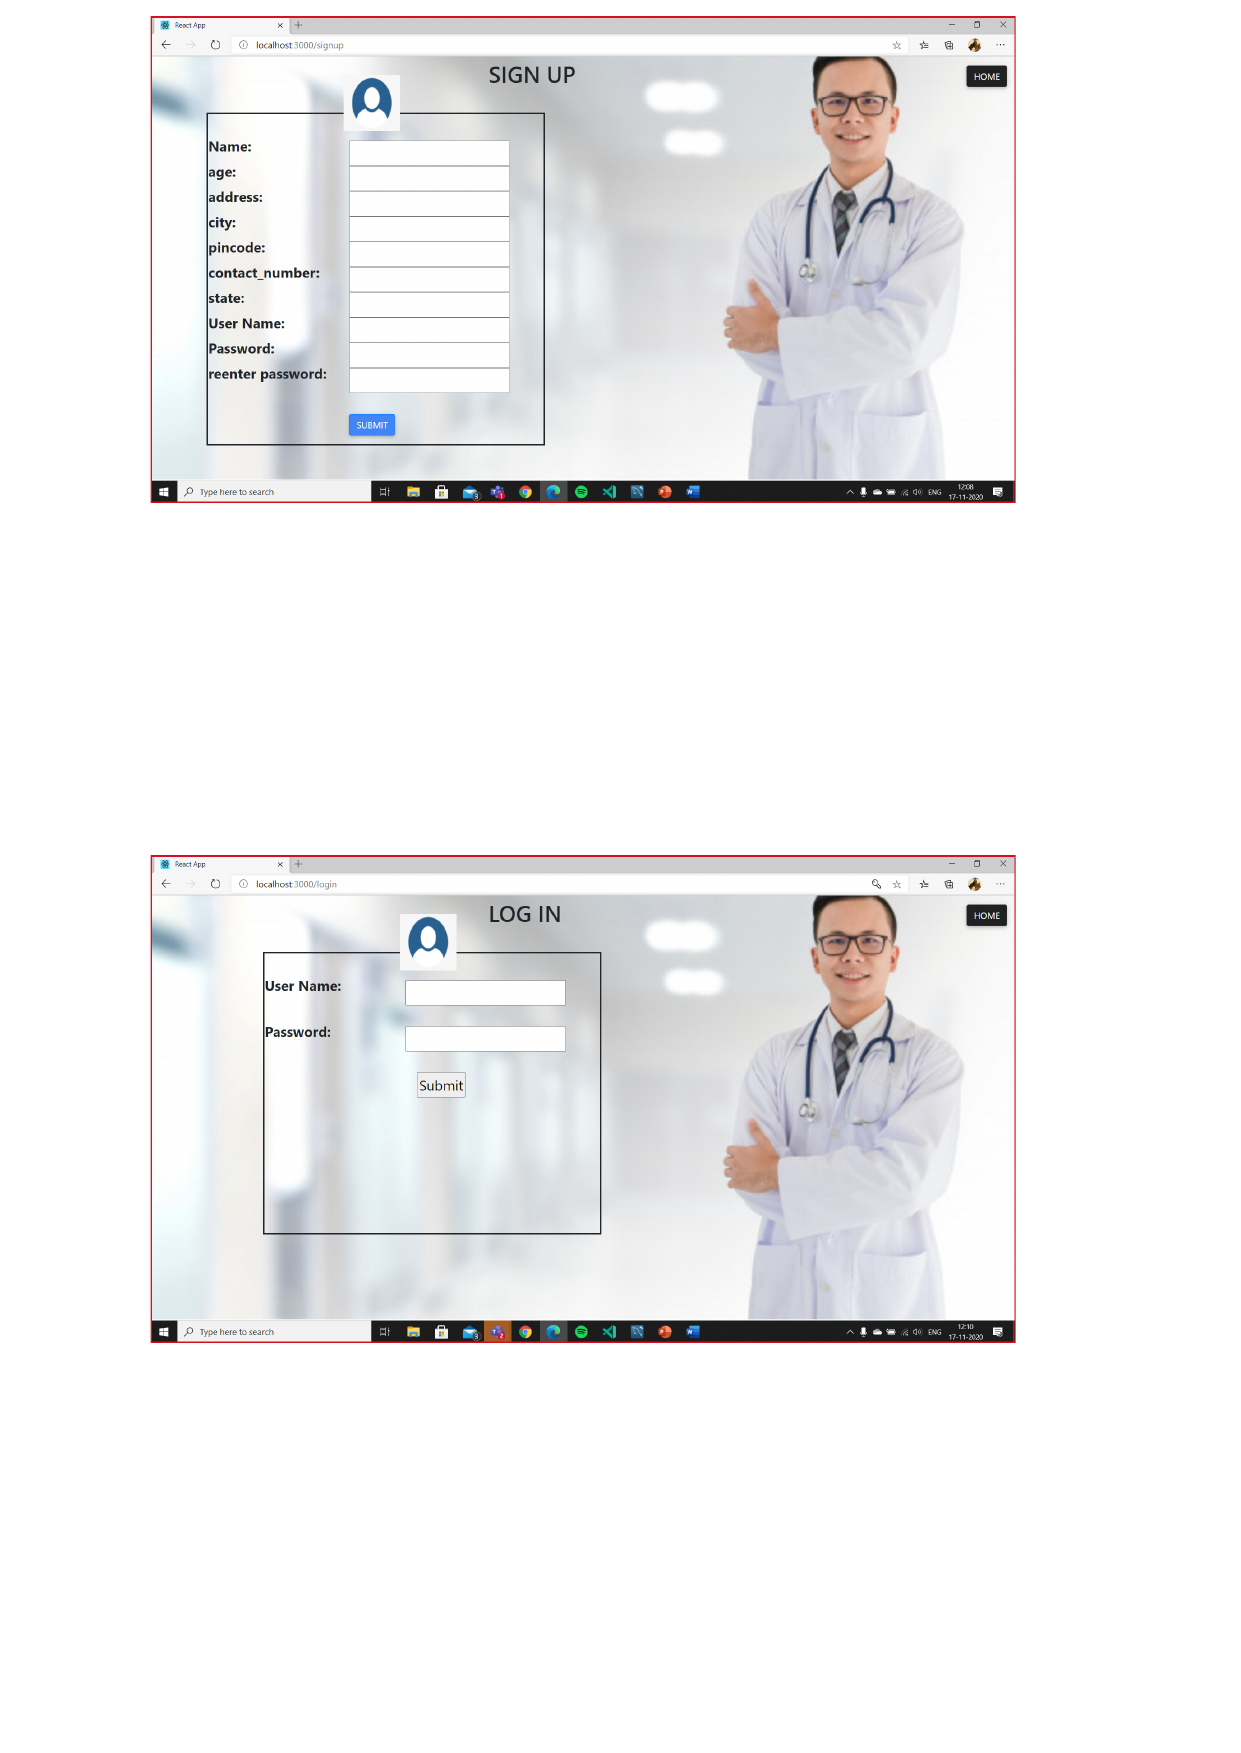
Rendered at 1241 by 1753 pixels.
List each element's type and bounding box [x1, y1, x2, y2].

picture [150, 855, 1016, 1343]
picture [150, 16, 1016, 503]
